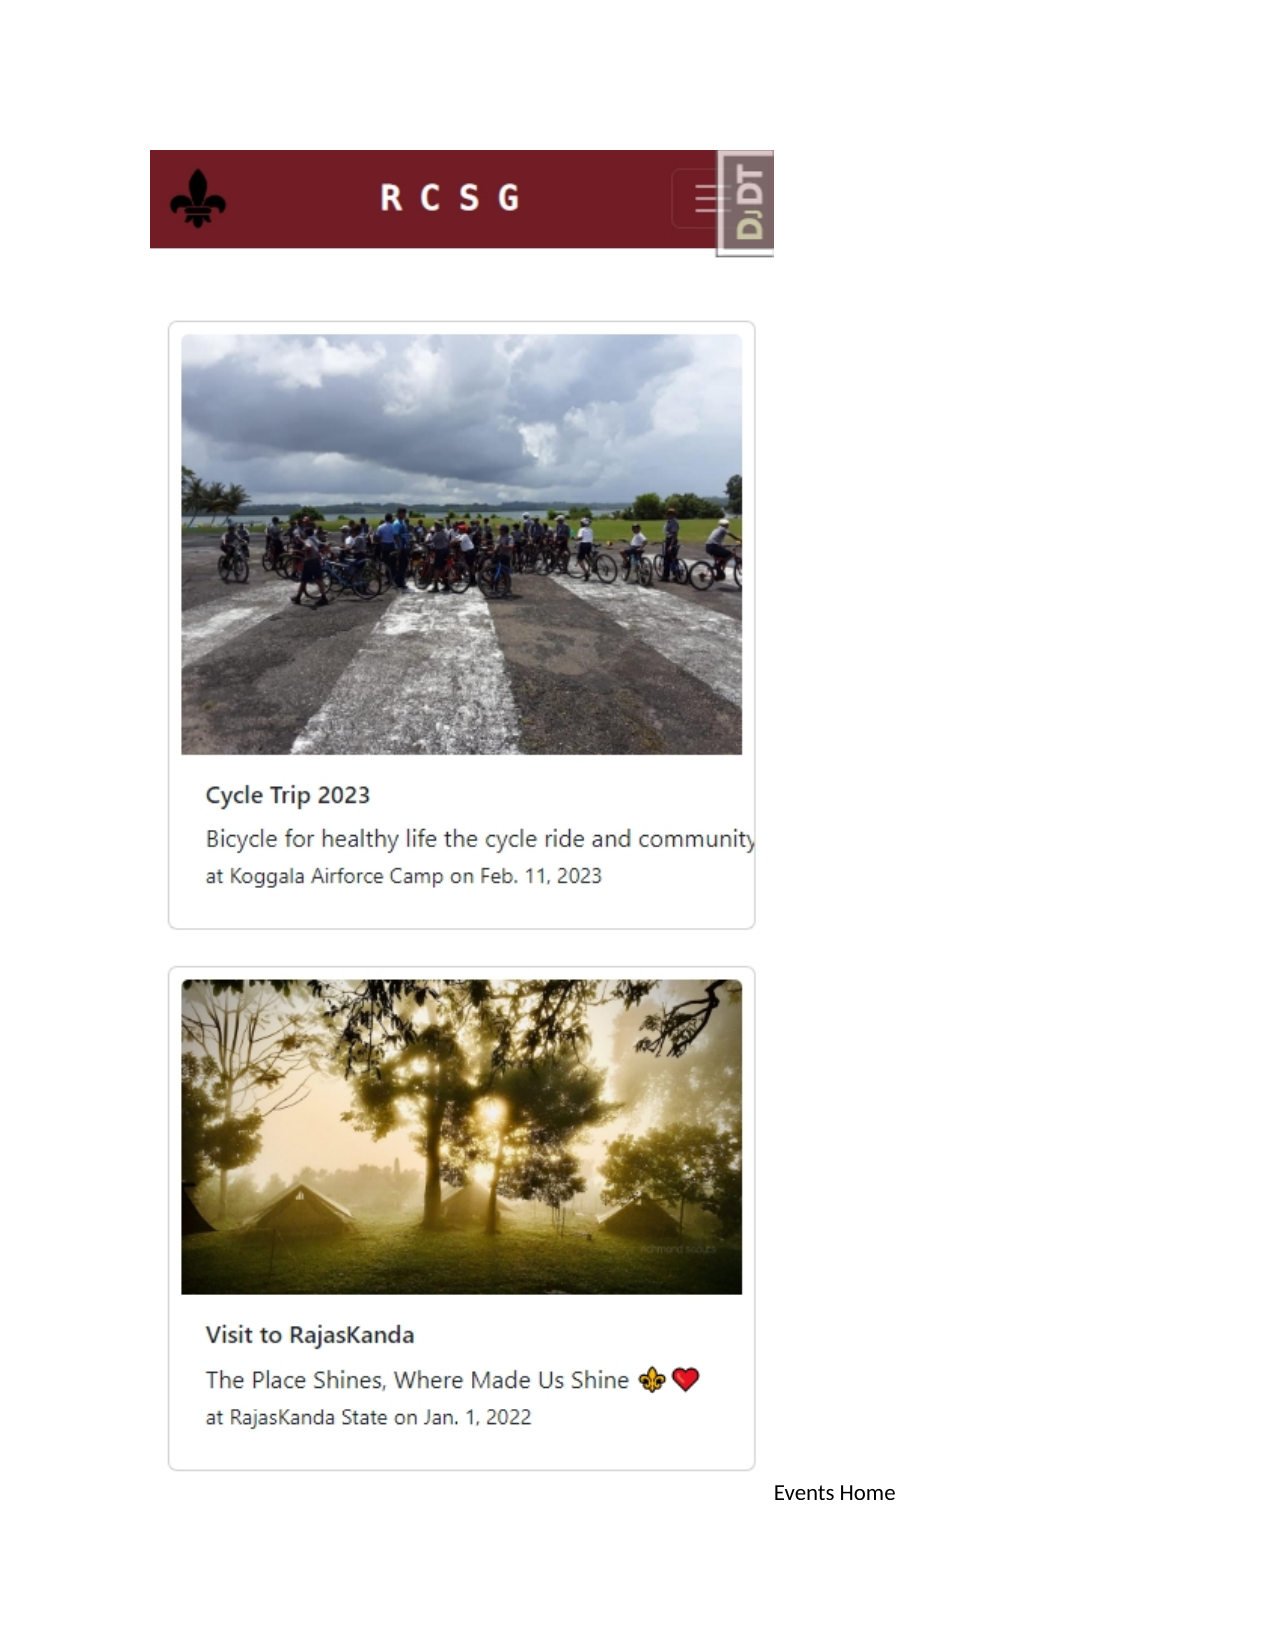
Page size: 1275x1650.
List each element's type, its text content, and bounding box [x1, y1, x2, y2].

picture [150, 150, 774, 1500]
text Events Home [774, 150, 1125, 1500]
